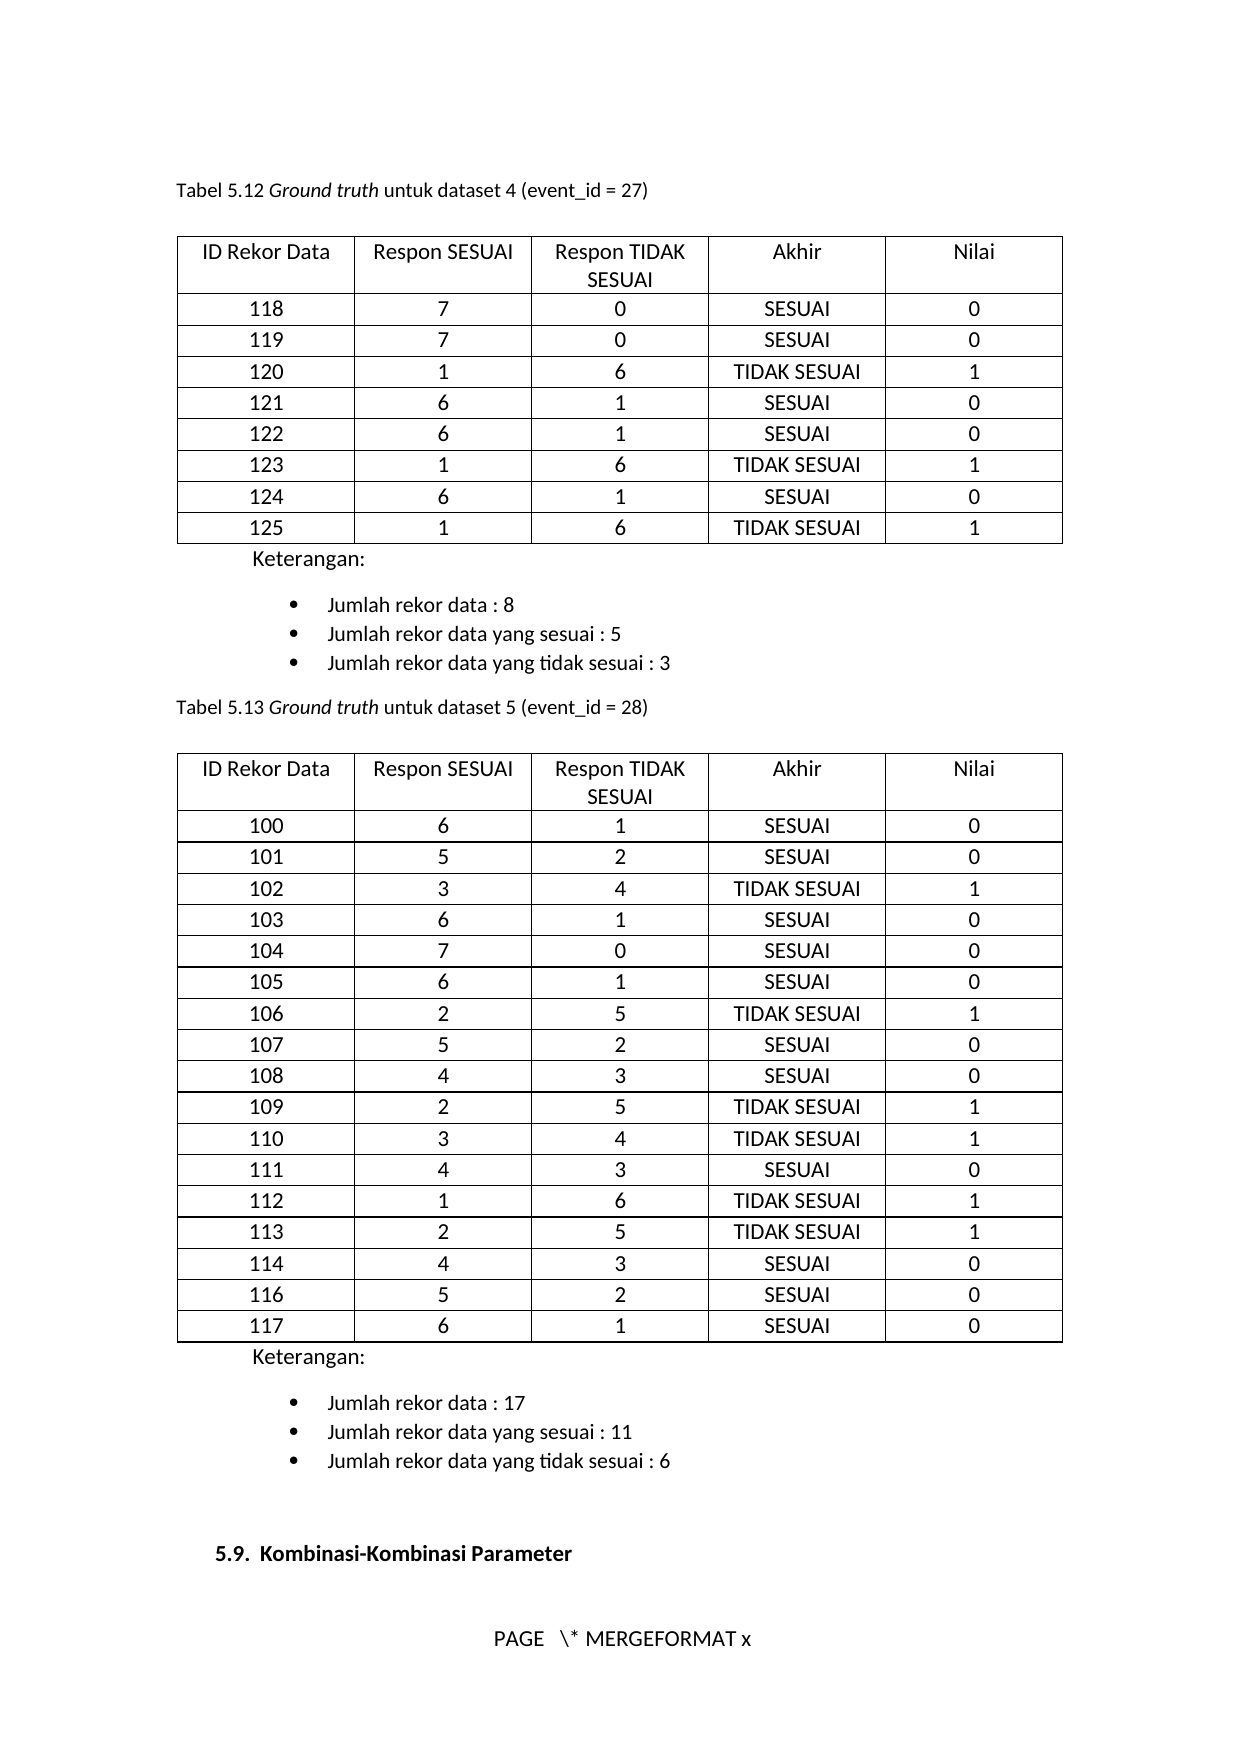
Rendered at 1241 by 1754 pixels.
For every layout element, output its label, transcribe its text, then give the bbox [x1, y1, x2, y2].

table_header Akhir [709, 237, 885, 293]
table_cell 0 [886, 294, 1062, 324]
table_cell 3 [355, 874, 531, 904]
table_cell 2 [532, 1280, 708, 1310]
table_cell SESUAI [709, 294, 885, 324]
table_cell 6 [532, 357, 708, 387]
table_cell 1 [886, 999, 1062, 1029]
table_cell SESUAI [709, 1030, 885, 1060]
table_cell 0 [886, 1030, 1062, 1060]
table_cell 1 [532, 811, 708, 841]
table_cell 5 [355, 1030, 531, 1060]
table_header Respon TIDAK SESUAI [532, 237, 708, 293]
table_cell SESUAI [709, 936, 885, 966]
table_cell 0 [886, 811, 1062, 841]
table_cell 4 [532, 874, 708, 904]
table_cell 4 [355, 1155, 531, 1185]
table_cell 1 [886, 1093, 1062, 1123]
table_cell 0 [886, 905, 1062, 935]
table_cell 1 [532, 905, 708, 935]
table_cell 6 [355, 1311, 531, 1341]
table_cell 0 [532, 294, 708, 324]
table_cell SESUAI [709, 843, 885, 873]
table_cell 1 [886, 357, 1062, 387]
table_cell 2 [355, 999, 531, 1029]
table_cell 6 [355, 419, 531, 449]
table_cell 1 [886, 513, 1062, 543]
table_cell 0 [532, 936, 708, 966]
table_cell 0 [886, 968, 1062, 998]
table_cell 125 [178, 513, 354, 543]
table_cell TIDAK SESUAI [709, 874, 885, 904]
table_cell SESUAI [709, 811, 885, 841]
table_cell 100 [178, 811, 354, 841]
table_cell 122 [178, 419, 354, 449]
table_cell TIDAK SESUAI [709, 513, 885, 543]
table_cell 5 [532, 1093, 708, 1123]
table_cell 105 [178, 968, 354, 998]
table_cell 123 [178, 451, 354, 481]
table_cell 116 [178, 1280, 354, 1310]
table_header Nilai [886, 237, 1062, 293]
table_cell 118 [178, 294, 354, 324]
table_cell TIDAK SESUAI [709, 1186, 885, 1216]
table_cell 1 [886, 1186, 1062, 1216]
table_cell 1 [532, 388, 708, 418]
table_header Respon SESUAI [355, 237, 531, 293]
table_cell 7 [355, 936, 531, 966]
table_cell 0 [886, 1311, 1062, 1341]
table_cell 5 [532, 1218, 708, 1248]
table_cell 3 [532, 1249, 708, 1279]
table_cell 0 [886, 1249, 1062, 1279]
table_cell 6 [355, 482, 531, 512]
table_cell 109 [178, 1093, 354, 1123]
table_cell 3 [355, 1124, 531, 1154]
table_cell 5 [532, 999, 708, 1029]
table_cell 6 [355, 905, 531, 935]
table_header Respon SESUAI [355, 754, 531, 810]
table_cell 103 [178, 905, 354, 935]
table_cell SESUAI [709, 1061, 885, 1091]
table_header Respon TIDAK SESUAI [532, 754, 708, 810]
table_cell 0 [886, 326, 1062, 356]
table_cell 1 [532, 1311, 708, 1341]
table_cell 119 [178, 326, 354, 356]
table_cell 124 [178, 482, 354, 512]
table_cell 108 [178, 1061, 354, 1091]
table_cell TIDAK SESUAI [709, 1218, 885, 1248]
table_cell 1 [886, 874, 1062, 904]
table_cell SESUAI [709, 905, 885, 935]
table_cell 0 [886, 936, 1062, 966]
table_cell 0 [886, 388, 1062, 418]
table_cell SESUAI [709, 1155, 885, 1185]
table_cell 3 [532, 1061, 708, 1091]
table_cell TIDAK SESUAI [709, 451, 885, 481]
table_cell 112 [178, 1186, 354, 1216]
table_cell 6 [355, 968, 531, 998]
table_cell 1 [532, 419, 708, 449]
table_cell SESUAI [709, 1311, 885, 1341]
table_header ID Rekor Data [178, 237, 354, 293]
table_cell 5 [355, 1280, 531, 1310]
table_cell 2 [532, 1030, 708, 1060]
table_cell 2 [532, 843, 708, 873]
table_cell 1 [355, 513, 531, 543]
table_cell TIDAK SESUAI [709, 1124, 885, 1154]
table_cell 2 [355, 1218, 531, 1248]
table_cell 1 [886, 451, 1062, 481]
table_cell 121 [178, 388, 354, 418]
table_cell 4 [532, 1124, 708, 1154]
table_cell 0 [886, 419, 1062, 449]
table_cell 113 [178, 1218, 354, 1248]
table_cell 1 [532, 482, 708, 512]
table_cell TIDAK SESUAI [709, 1093, 885, 1123]
table_cell 4 [355, 1061, 531, 1091]
table_cell 0 [886, 843, 1062, 873]
table_cell 6 [532, 1186, 708, 1216]
table_cell 104 [178, 936, 354, 966]
table_cell 111 [178, 1155, 354, 1185]
table_cell 7 [355, 294, 531, 324]
table_cell SESUAI [709, 388, 885, 418]
table_cell 114 [178, 1249, 354, 1279]
table_cell 1 [355, 357, 531, 387]
list Jumlah rekor data : 8 [290, 591, 1063, 618]
list Jumlah rekor data yang sesuai : 5 [290, 620, 1063, 647]
table_cell 101 [178, 843, 354, 873]
table_cell SESUAI [709, 968, 885, 998]
table_cell 0 [886, 1155, 1062, 1185]
table_cell 117 [178, 1311, 354, 1341]
table_cell 1 [355, 451, 531, 481]
table_cell 4 [355, 1249, 531, 1279]
table_header Nilai [886, 754, 1062, 810]
table_cell 102 [178, 874, 354, 904]
table_header ID Rekor Data [178, 754, 354, 810]
list Jumlah rekor data yang sesuai : 11 [290, 1418, 1063, 1445]
table_cell 2 [355, 1093, 531, 1123]
table_cell 6 [532, 451, 708, 481]
list Jumlah rekor data yang tidak sesuai : 6 [290, 1447, 1063, 1473]
table_cell TIDAK SESUAI [709, 999, 885, 1029]
table_cell SESUAI [709, 1280, 885, 1310]
table_cell SESUAI [709, 482, 885, 512]
table_cell 0 [532, 326, 708, 356]
table_cell SESUAI [709, 1249, 885, 1279]
table_cell 107 [178, 1030, 354, 1060]
text Keterangan: [177, 544, 1063, 572]
table_cell 106 [178, 999, 354, 1029]
table_cell 0 [886, 1280, 1062, 1310]
list Jumlah rekor data : 17 [290, 1389, 1063, 1416]
table_cell 6 [355, 388, 531, 418]
table_cell 5 [355, 843, 531, 873]
table_cell 6 [355, 811, 531, 841]
table_cell 0 [886, 482, 1062, 512]
table_cell 110 [178, 1124, 354, 1154]
table_header Akhir [709, 754, 885, 810]
table_cell TIDAK SESUAI [709, 357, 885, 387]
subtitle Kombinasi-Kombinasi Parameter [215, 1539, 1063, 1567]
text Keterangan: [177, 1343, 1063, 1370]
table_cell 1 [355, 1186, 531, 1216]
table_cell 3 [532, 1155, 708, 1185]
table_cell SESUAI [709, 326, 885, 356]
table_cell 6 [532, 513, 708, 543]
table_cell 1 [532, 968, 708, 998]
table_cell 120 [178, 357, 354, 387]
table_cell SESUAI [709, 419, 885, 449]
table_cell 0 [886, 1061, 1062, 1091]
table_cell 7 [355, 326, 531, 356]
table_cell 1 [886, 1218, 1062, 1248]
table_cell 1 [886, 1124, 1062, 1154]
list Jumlah rekor data yang tidak sesuai : 3 [290, 649, 1063, 675]
